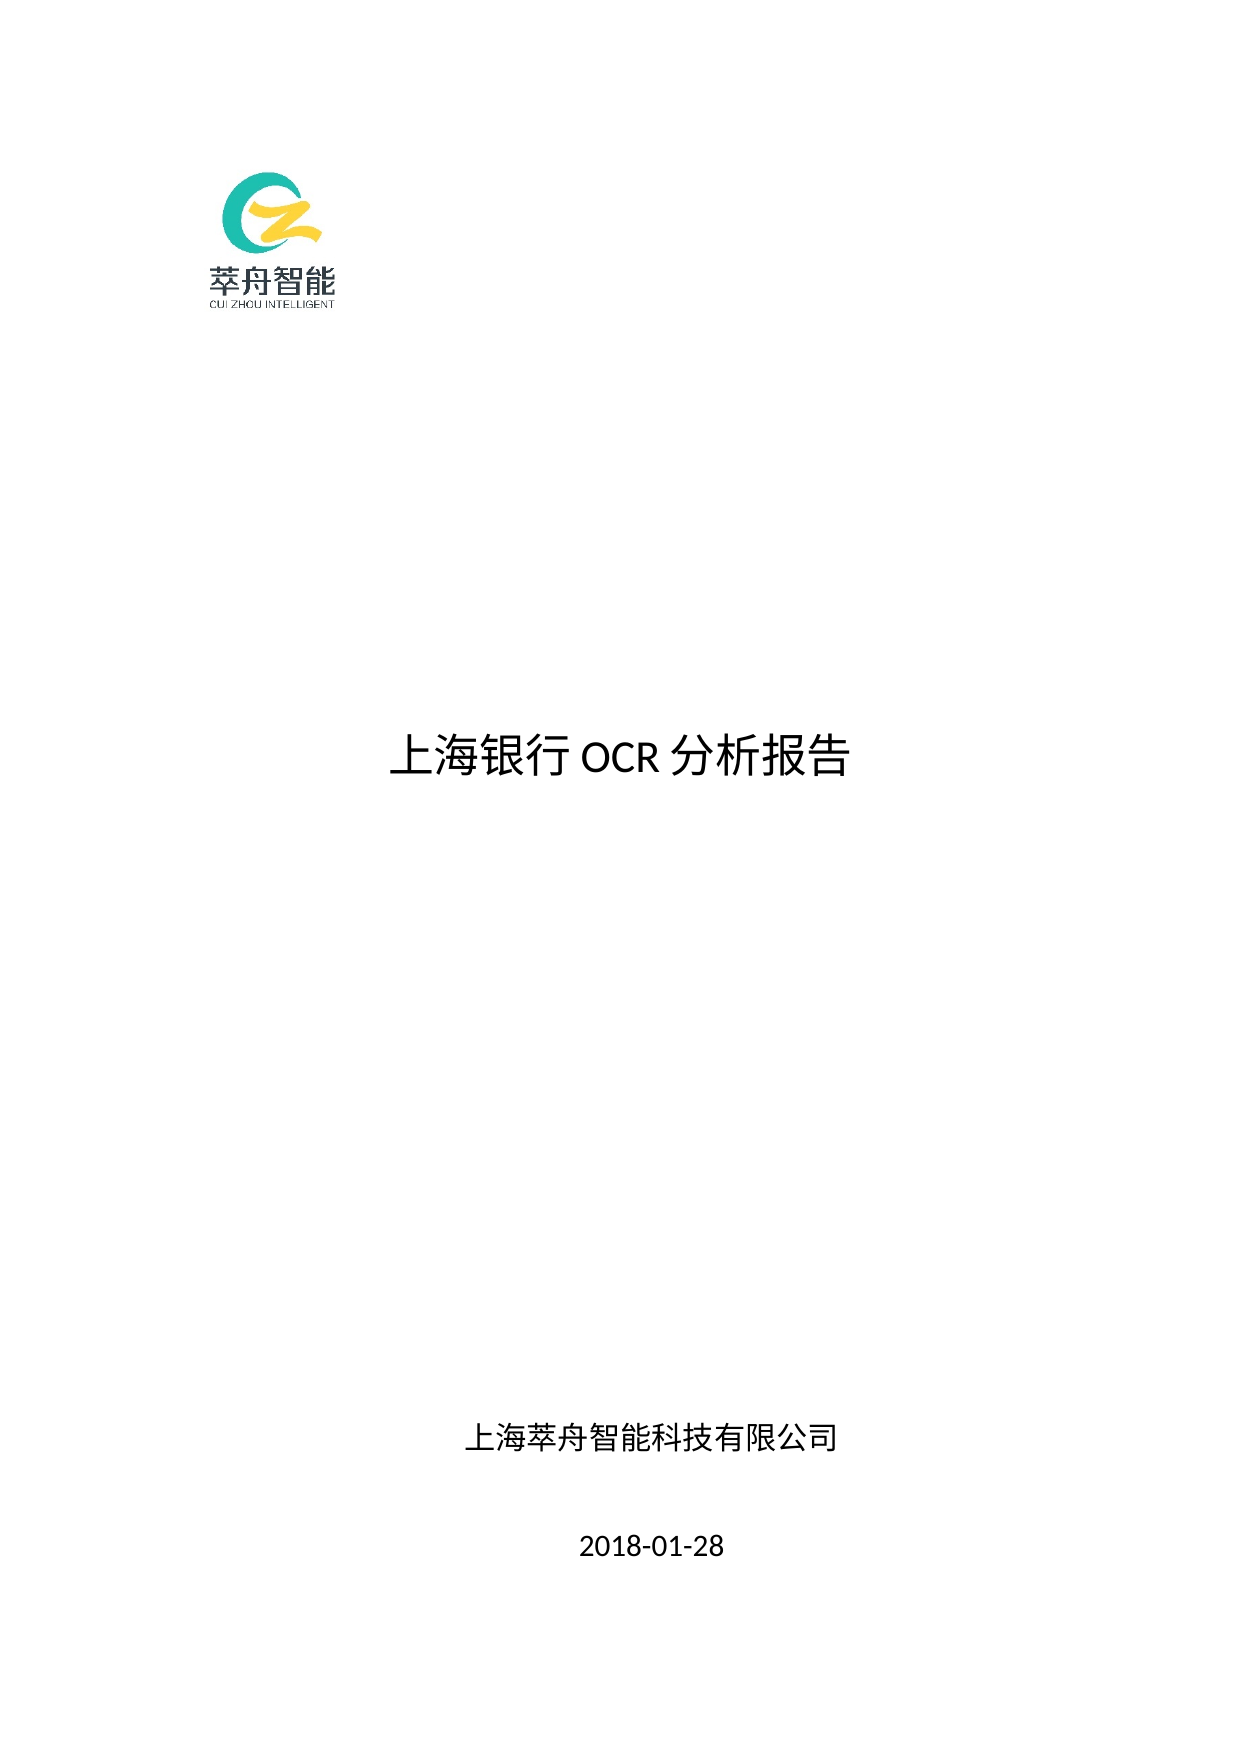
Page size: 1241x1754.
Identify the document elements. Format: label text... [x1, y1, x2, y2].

text 上海萃舟智能科技有限公司 [187, 1403, 1053, 1468]
picture [187, 168, 356, 316]
text 上海银行OCR分析报告 [187, 704, 1053, 802]
text 2018-01-28 [187, 1512, 1053, 1577]
